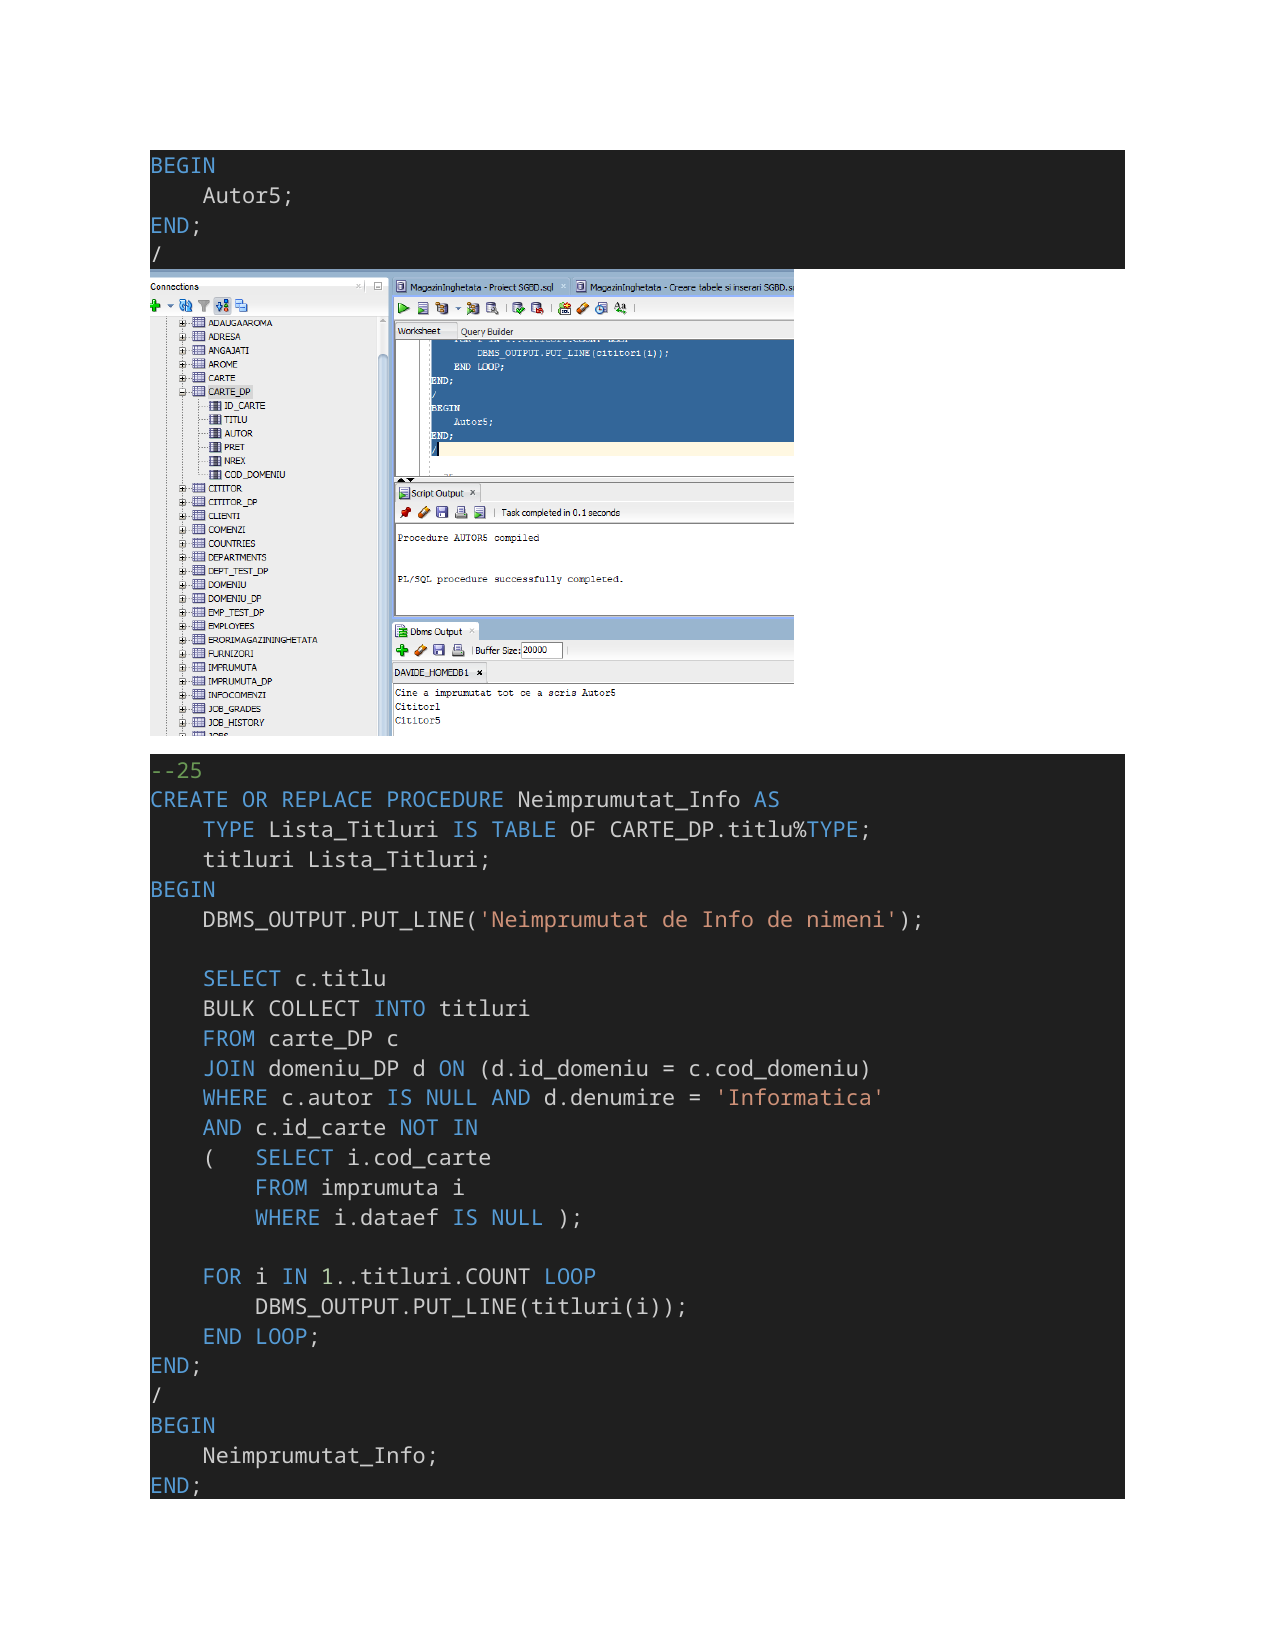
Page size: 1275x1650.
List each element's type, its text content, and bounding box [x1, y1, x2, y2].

text --25 [150, 754, 1125, 784]
text AND c.id_carte NOT IN [150, 1112, 1125, 1142]
text BEGIN [150, 874, 1125, 903]
text BEGIN [150, 1410, 1125, 1440]
text Neimprumutat_Info; [150, 1440, 1125, 1469]
text WHERE i.dataef IS NULL ); [150, 1201, 1125, 1231]
text BULK COLLECT INTO titluri [150, 993, 1125, 1023]
text ( SELECT i.cod_carte [150, 1142, 1125, 1172]
text / [150, 239, 1125, 269]
text DBMS_OUTPUT.PUT_LINE('Neimprumutat de Info de nimeni'); [150, 903, 1125, 933]
text SELECT c.titlu [150, 963, 1125, 993]
text Autor5; [150, 180, 1125, 209]
text END; [150, 209, 1125, 239]
text BEGIN [150, 150, 1125, 180]
picture [150, 269, 794, 736]
text / [150, 1380, 1125, 1410]
text END LOOP; [150, 1321, 1125, 1350]
text FOR i IN 1..titluri.COUNT LOOP [150, 1261, 1125, 1291]
text FROM carte_DP c [150, 1023, 1125, 1052]
text DBMS_OUTPUT.PUT_LINE(titluri(i)); [150, 1291, 1125, 1321]
text JOIN domeniu_DP d ON (d.id_domeniu = c.cod_domeniu) [150, 1052, 1125, 1082]
text FROM imprumuta i [150, 1172, 1125, 1201]
text WHERE c.autor IS NULL AND d.denumire = 'Informatica' [150, 1082, 1125, 1112]
text CREATE OR REPLACE PROCEDURE Neimprumutat_Info AS [150, 784, 1125, 814]
text titluri Lista_Titluri; [150, 844, 1125, 874]
text END; [150, 1350, 1125, 1380]
text TYPE Lista_Titluri IS TABLE OF CARTE_DP.titlu%TYPE; [150, 814, 1125, 844]
text END; [150, 1469, 1125, 1499]
